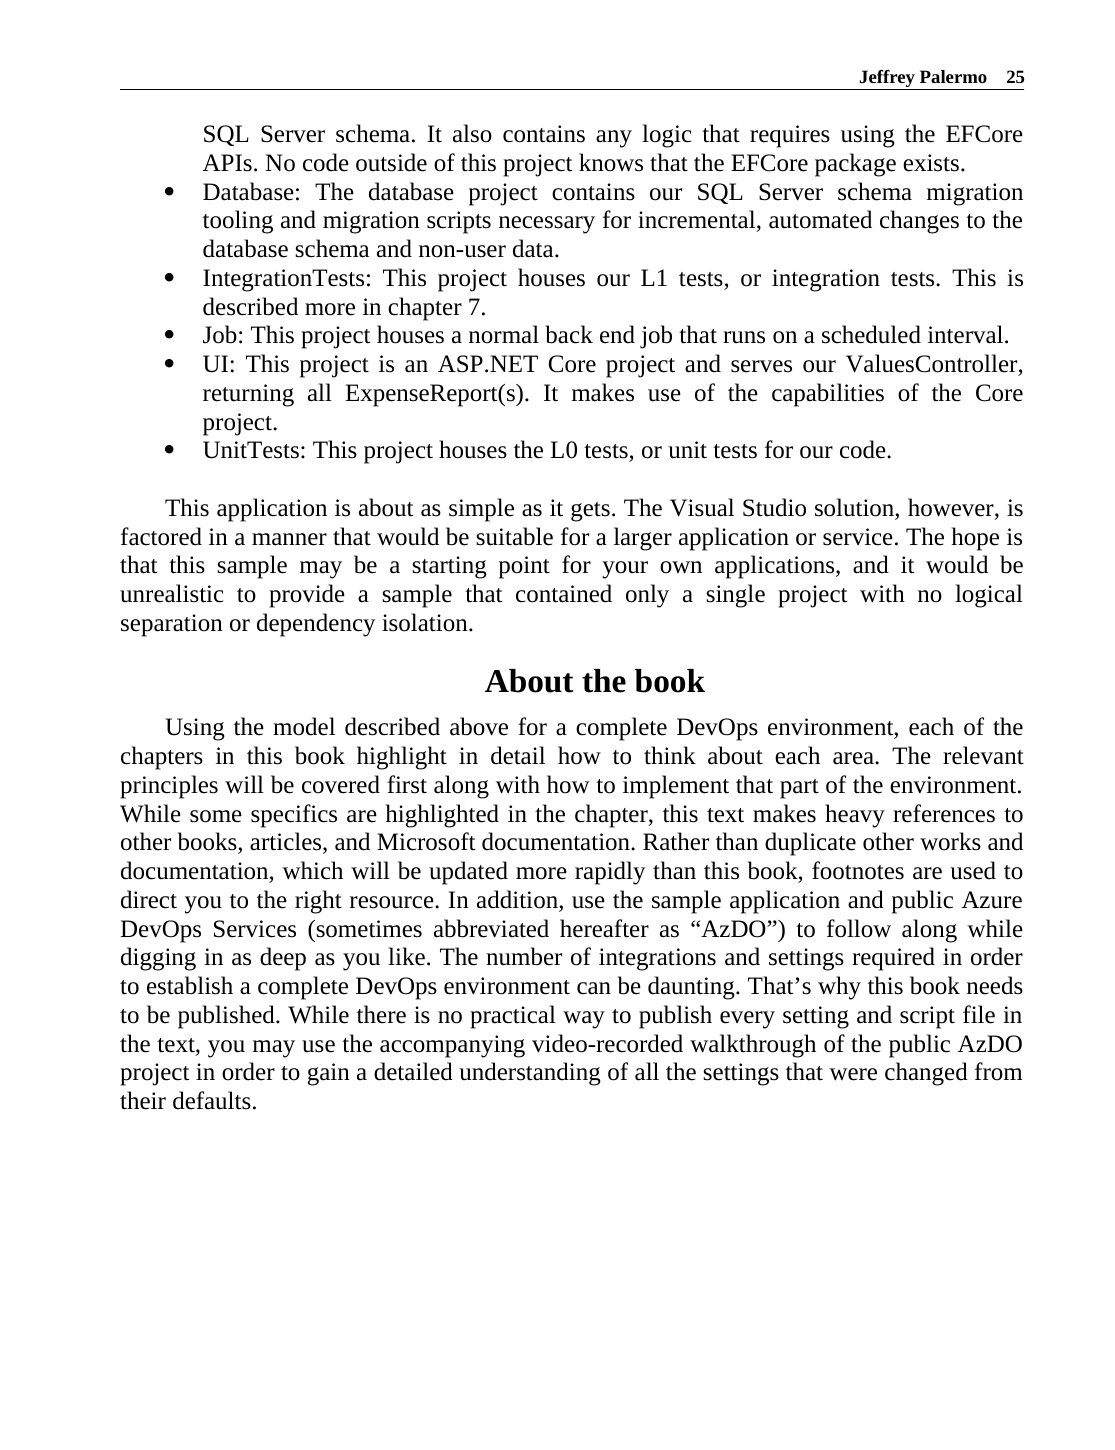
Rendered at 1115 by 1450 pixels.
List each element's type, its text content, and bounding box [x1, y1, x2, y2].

subtitle About the book [120, 662, 1024, 700]
list Job: This project houses a normal back end job that runs on a scheduled interval. [165, 320, 1024, 349]
list UnitTests: This project houses the L0 tests, or unit tests for our code. [165, 435, 1024, 464]
list UI: This project is an ASP.NET Core project and serves our ValuesController, returning all ExpenseReport(s). It makes use of the capabilities of the Core project. [165, 349, 1024, 435]
text Using the model described above for a complete DevOps environment, each of the chapters in this book highlight in detail how to think about each area. The relevant principles will be covered first along with how to implement that part of the environment. While some specifics are highlighted in the chapter, this text makes heavy references to other books, articles, and Microsoft documentation. Rather than duplicate other works and documentation, which will be updated more rapidly than this book, footnotes are used to direct you to the right resource. In addition, use the sample application and public Azure DevOps Services (sometimes abbreviated hereafter as “AzDO”) to follow along while digging in as deep as you like. The number of integrations and settings required in order to establish a complete DevOps environment can be daunting. That’s why this book needs to be published. While there is no practical way to publish every setting and script file in the text, you may use the accompanying video-recorded walkthrough of the public AzDO project in order to gain a detailed understanding of all the settings that were changed from their defaults. [120, 712, 1024, 1115]
list Database: The database project contains our SQL Server schema migration tooling and migration scripts necessary for incremental, automated changes to the database schema and non-user data. [165, 177, 1024, 263]
list IntegrationTests: This project houses our L1 tests, or integration tests. This is described more in chapter 7. [165, 263, 1024, 320]
text This application is about as simple as it gets. The Visual Studio solution, however, is factored in a manner that would be suitable for a larger application or service. The hope is that this sample may be a starting point for your own applications, and it would be unrealistic to provide a sample that contained only a single project with no logical separation or dependency isolation. [120, 493, 1024, 637]
